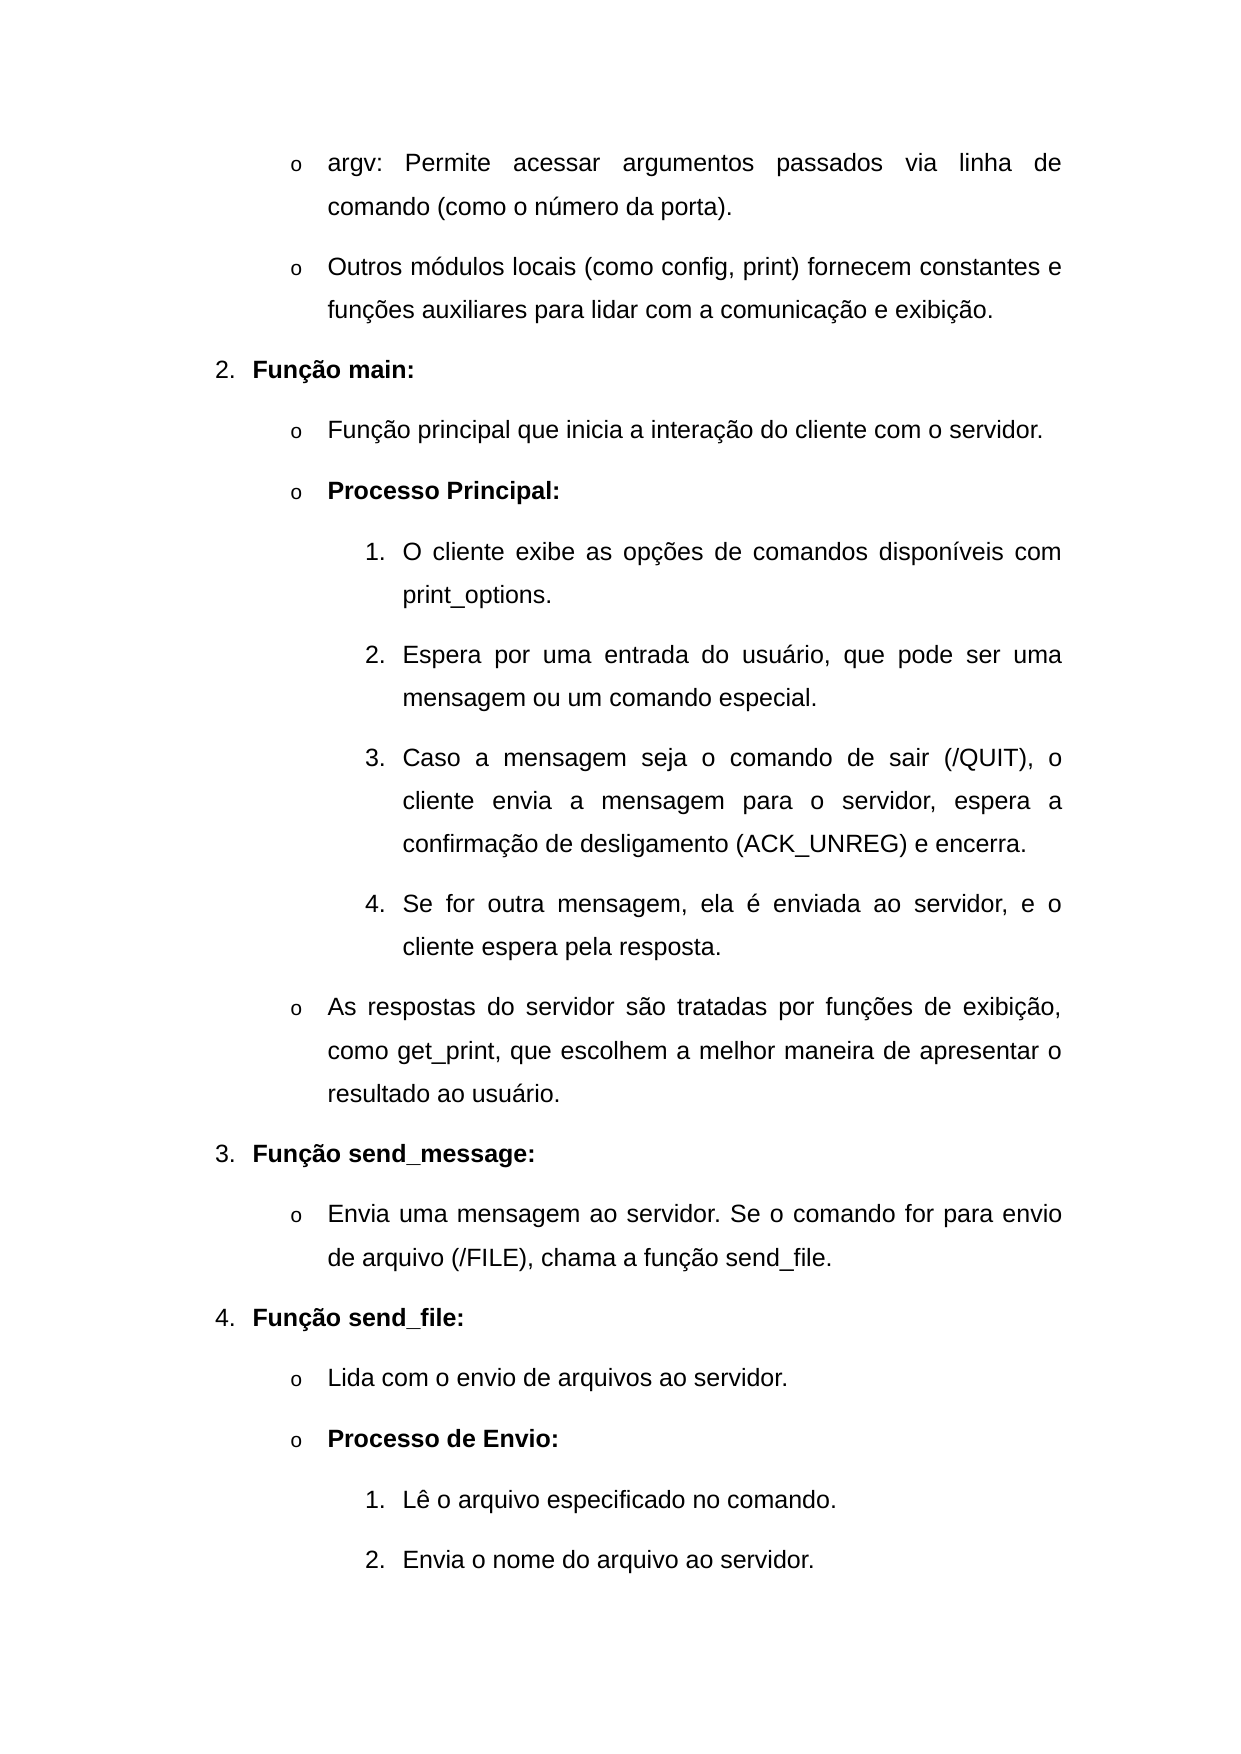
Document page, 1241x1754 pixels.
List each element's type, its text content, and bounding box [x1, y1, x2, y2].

list Caso a mensagem seja o comando de sair (/QUIT), o cliente envia a mensagem para o servidor, espera a confirmação de desligamento (ACK_UNREG) e encerra. [365, 743, 1063, 858]
list argv: Permite acessar argumentos passados via linha de comando (como o número da porta). [290, 148, 1063, 220]
list Processo de Envio: [290, 1424, 1063, 1453]
list As respostas do servidor são tratadas por funções de exibição, como get_print, que escolhem a melhor maneira de apresentar o resultado ao usuário. [290, 992, 1063, 1108]
list Outros módulos locais (como config, print) fornecem constantes e funções auxiliares para lidar com a comunicação e exibição. [290, 251, 1063, 324]
list Se for outra mensagem, ela é enviada ao servidor, e o cliente espera pela resposta. [365, 889, 1063, 961]
list Envia o nome do arquivo ao servidor. [365, 1545, 1063, 1573]
list Função main: [215, 355, 1063, 384]
list Função send_message: [215, 1139, 1063, 1168]
list Função send_file: [215, 1303, 1063, 1332]
list Função principal que inicia a interação do cliente com o servidor. [290, 415, 1063, 445]
list Lida com o envio de arquivos ao servidor. [290, 1363, 1063, 1392]
list O cliente exibe as opções de comandos disponíveis com print_options. [365, 537, 1063, 609]
list Espera por uma entrada do usuário, que pode ser uma mensagem ou um comando especial. [365, 640, 1063, 712]
list Lê o arquivo especificado no comando. [365, 1485, 1063, 1514]
list Processo Principal: [290, 476, 1063, 506]
list Envia uma mensagem ao servidor. Se o comando for para envio de arquivo (/FILE), chama a função send_file. [290, 1199, 1063, 1272]
